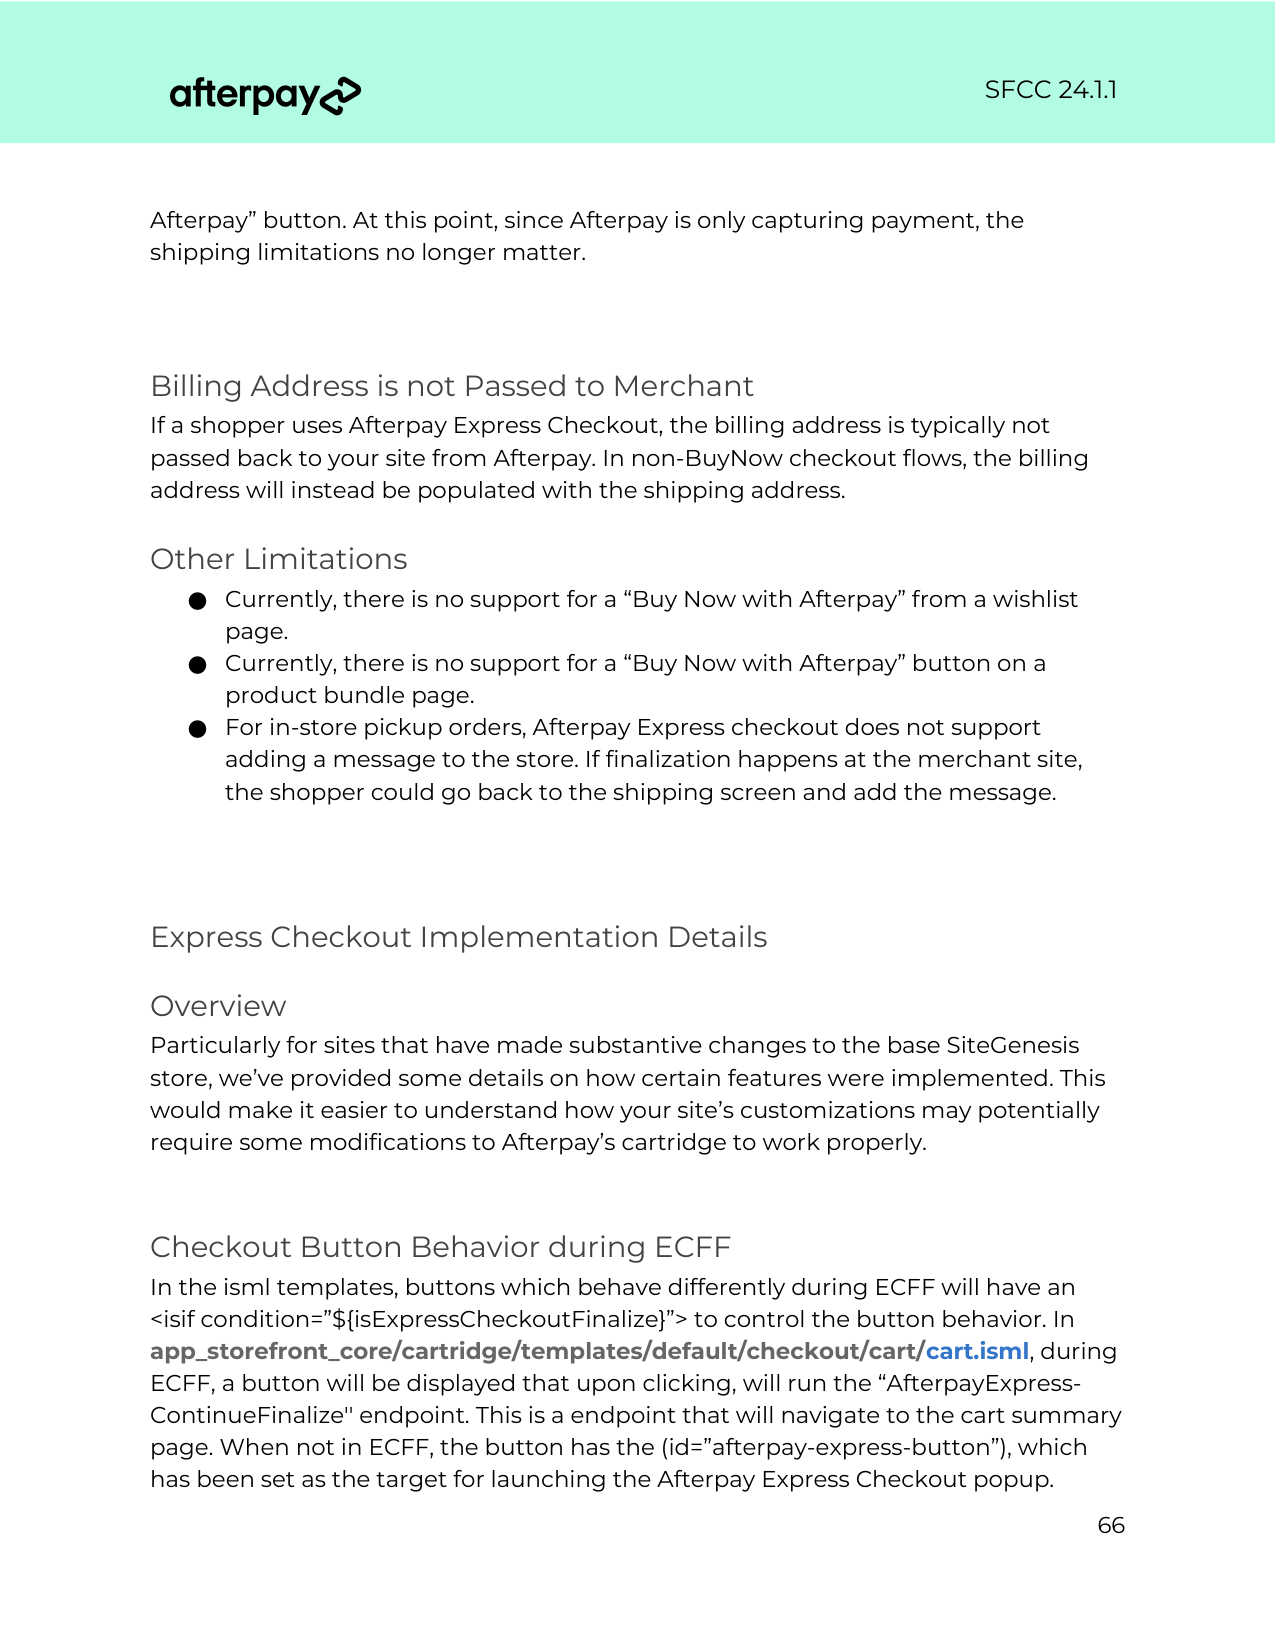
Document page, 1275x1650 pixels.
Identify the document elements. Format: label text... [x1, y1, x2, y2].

list For in-store pickup orders, Afterpay Express checkout does not support adding a message to the store. If finalization happens at the merchant site, the shopper could go back to the shipping screen and add the message. [187, 713, 1125, 806]
subtitle Other Limitations [150, 541, 1125, 577]
subtitle Express Checkout Implementation Details [150, 919, 1125, 954]
list Currently, there is no support for a “Buy Now with Afterpay” from a wishlist page. [187, 585, 1125, 645]
text Particularly for sites that have made substantive changes to the base SiteGenesis store, we’ve provided some details on how certain features were implemented. This would make it easier to understand how your site’s customizations may potentially require some modifications to Afterpay’s cartridge to work properly. [150, 1032, 1125, 1156]
text If a shopper uses Afterpay Express Checkout, the billing address is typically not passed back to your site from Afterpay. In non-BuyNow checkout flows, the billing address will instead be populated with the shipping address. [150, 412, 1125, 504]
subtitle Checkout Button Behavior during ECFF [150, 1193, 1125, 1264]
list Currently, there is no support for a “Buy Now with Afterpay” button on a product bundle page. [187, 649, 1125, 709]
subtitle Billing Address is not Passed to Merchant [150, 368, 1125, 403]
text In the isml templates, buttons which behave differently during ECFF will have an <isif condition=”${isExpressCheckoutFinalize}”> to control the button behavior. In app_storefront_core/cartridge/templates/default/checkout/cart/cart.isml, during ECFF, a button will be displayed that upon clicking, will run the “AfterpayExpress-ContinueFinalize'' endpoint. This is a endpoint that will navigate to the cart summary page. When not in ECFF, the button has the (id=”afterpay-express-button”), which has been set as the target for launching the Afterpay Express Checkout popup. [150, 1273, 1125, 1493]
subtitle Overview [150, 988, 1125, 1023]
picture [134, 48, 397, 144]
